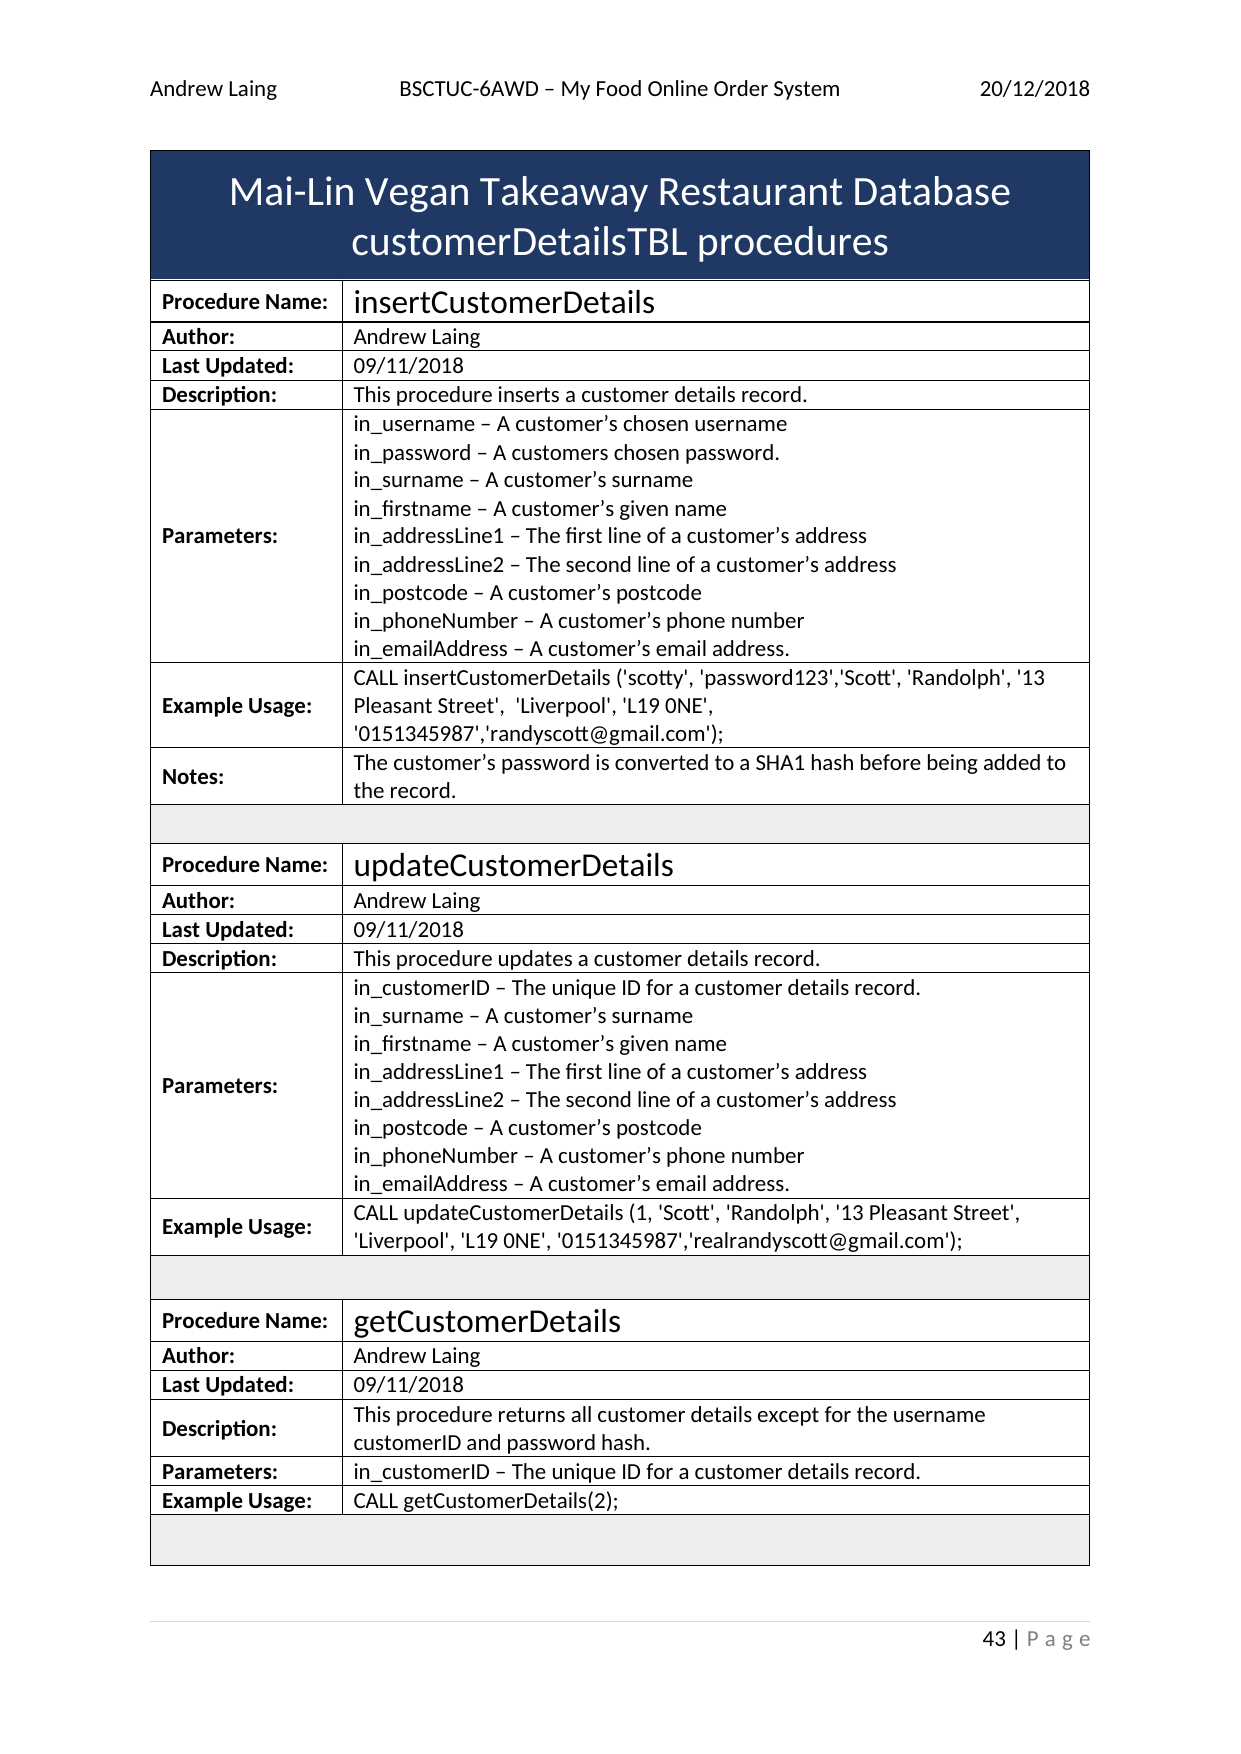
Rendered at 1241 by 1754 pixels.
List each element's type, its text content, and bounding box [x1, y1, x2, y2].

table_cell Andrew Laing [343, 1342, 1089, 1369]
table_cell Procedure Name: [151, 844, 342, 885]
table_cell This procedure returns all customer details except for the username customerID and password hash. [343, 1400, 1089, 1456]
table_cell Author: [151, 323, 342, 350]
table_cell Last Updated: [151, 351, 342, 379]
table_cell [151, 805, 1089, 843]
table_cell insertCustomerDetails [343, 281, 1089, 321]
table_cell Last Updated: [151, 1371, 342, 1399]
table_cell 09/11/2018 [343, 915, 1089, 943]
table_cell Procedure Name: [151, 1300, 342, 1341]
table_cell CALL updateCustomerDetails (1, 'Scott', 'Randolph', '13 Pleasant Street', 'Liverpool', 'L19 0NE', '0151345987','realrandyscott@gmail.com'); [343, 1199, 1089, 1254]
table_cell Example Usage: [151, 663, 342, 747]
table_cell Author: [151, 886, 342, 914]
table_cell Parameters: [151, 410, 342, 662]
table_cell Example Usage: [151, 1199, 342, 1254]
table_cell The customer’s password is converted to a SHA1 hash before being added to the record. [343, 748, 1089, 804]
table_cell Example Usage: [151, 1486, 342, 1514]
table_cell in_customerID – The unique ID for a customer details record. in_surname – A customer’s surname in_firstname – A customer’s given name in_addressLine1 – The first line of a customer’s address in_addressLine2 – The second line of a customer’s address in_postcode – A customer’s postcode in_phoneNumber – A customer’s phone number in_emailAddress – A customer’s email address. [343, 973, 1089, 1197]
table_cell getCustomerDetails [343, 1300, 1089, 1341]
table_cell Procedure Name: [151, 281, 342, 321]
table_cell Author: [151, 1342, 342, 1369]
table_cell Andrew Laing [343, 886, 1089, 914]
table_cell updateCustomerDetails [343, 844, 1089, 885]
table_cell [151, 1256, 1089, 1299]
table_cell Description: [151, 1400, 342, 1456]
table_cell Notes: [151, 748, 342, 804]
table_cell in_customerID – The unique ID for a customer details record. [343, 1457, 1089, 1485]
table_cell Parameters: [151, 1457, 342, 1485]
table_cell This procedure updates a customer details record. [343, 944, 1089, 972]
table_cell 09/11/2018 [343, 351, 1089, 379]
table_cell This procedure inserts a customer details record. [343, 381, 1089, 408]
table_cell 09/11/2018 [343, 1371, 1089, 1399]
table_cell Parameters: [151, 973, 342, 1197]
table_cell Description: [151, 381, 342, 408]
table_cell CALL getCustomerDetails(2); [343, 1486, 1089, 1514]
table_cell in_username – A customer’s chosen username in_password – A customers chosen password. in_surname – A customer’s surname in_firstname – A customer’s given name in_addressLine1 – The first line of a customer’s address in_addressLine2 – The second line of a customer’s address in_postcode – A customer’s postcode in_phoneNumber – A customer’s phone number in_emailAddress – A customer’s email address. [343, 410, 1089, 662]
table_header Mai-Lin Vegan Takeaway Restaurant Database customerDetailsTBL procedures [151, 151, 1089, 279]
table_cell Description: [151, 944, 342, 972]
table_cell CALL insertCustomerDetails ('scotty', 'password123','Scott', 'Randolph', '13 Pleasant Street', 'Liverpool', 'L19 0NE', '0151345987','randyscott@gmail.com'); [343, 663, 1089, 747]
table_cell Last Updated: [151, 915, 342, 943]
table_cell Andrew Laing [343, 323, 1089, 350]
table_cell [151, 1515, 1089, 1565]
